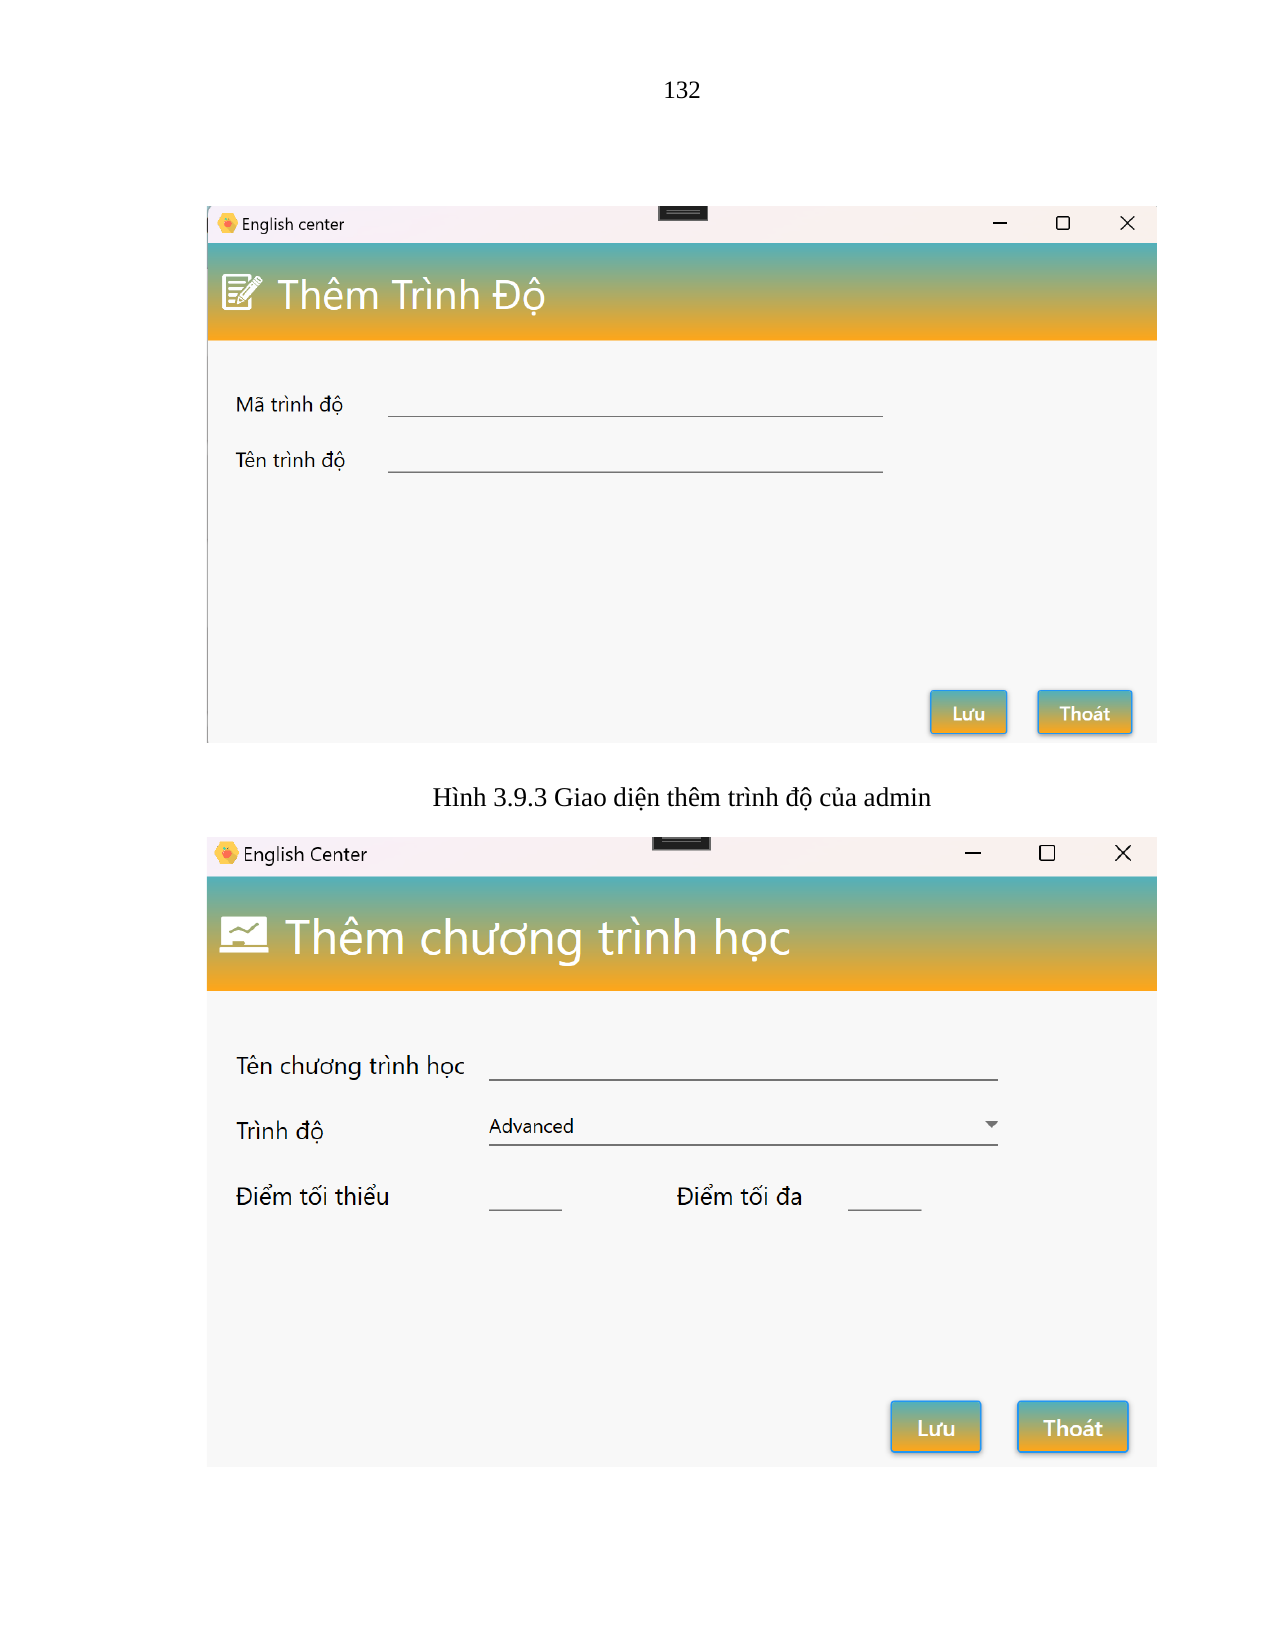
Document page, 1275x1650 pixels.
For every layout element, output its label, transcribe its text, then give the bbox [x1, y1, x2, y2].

text Hình 3.9.3 Giao diện thêm trình độ của admin [207, 782, 1157, 813]
picture [206, 206, 1157, 743]
picture [206, 837, 1157, 1467]
